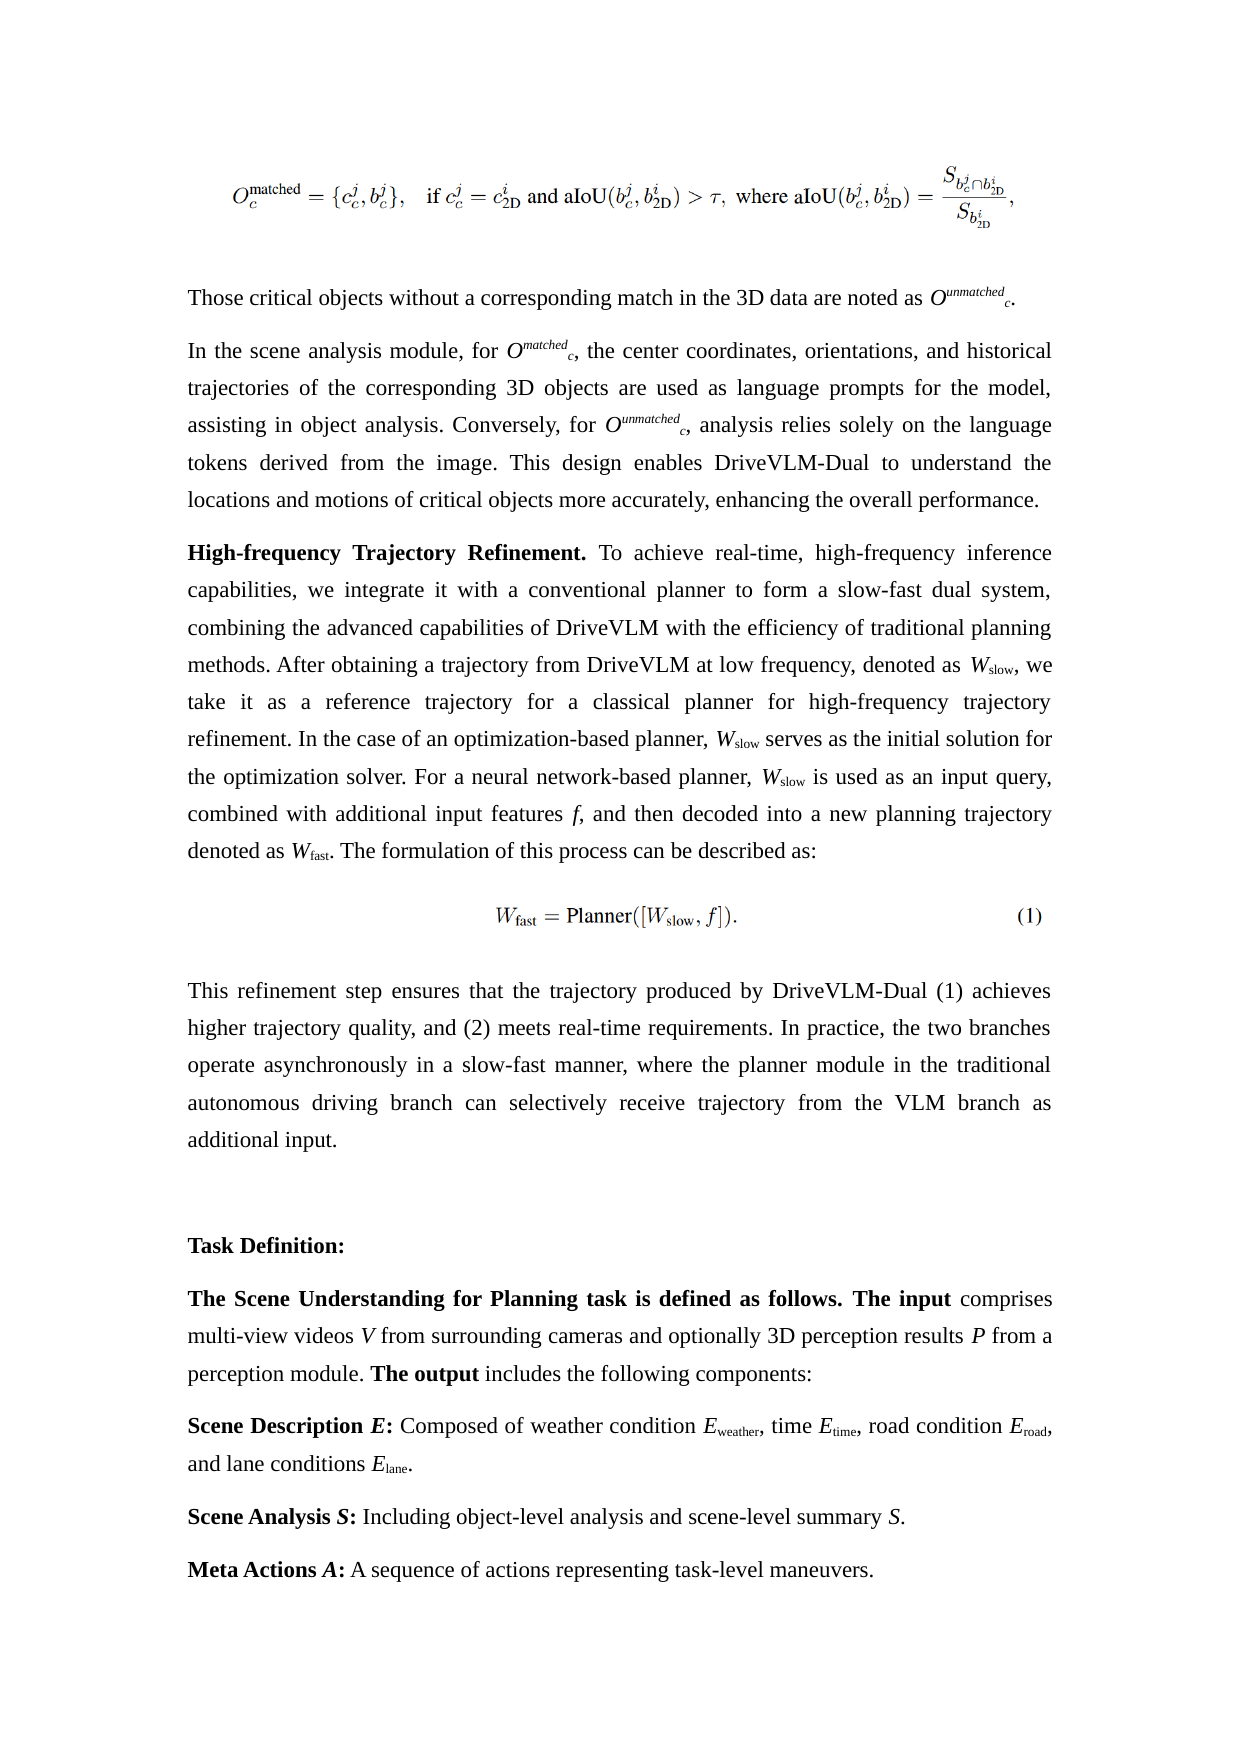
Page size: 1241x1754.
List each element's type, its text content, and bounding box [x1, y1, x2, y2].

text Meta Actions A: A sequence of actions representing task-level maneuvers. [187, 1553, 1053, 1585]
text Task Definition: [187, 1229, 1053, 1261]
text Scene Analysis S: Including object-level analysis and scene-level summary S. [187, 1500, 1053, 1532]
text Those critical objects without a corresponding match in the 3D data are noted as Ounmatchedc. [187, 281, 1053, 313]
picture [187, 887, 1053, 939]
text Scene Description E: Composed of weather condition Eweather, time Etime, road condition Eroad, and lane conditions Elane. [187, 1409, 1053, 1479]
text This refinement step ensures that the trajectory produced by DriveVLM-Dual (1) achieves higher trajectory quality, and (2) meets real-time requirements. In practice, the two branches operate asynchronously in a slow-fast manner, where the planner module in the traditional autonomous driving branch can selectively receive trajectory from the VLM branch as additional input. [187, 974, 1053, 1155]
text In the scene analysis module, for Omatchedc, the center coordinates, orientations, and historical trajectories of the corresponding 3D objects are used as language prompts for the model, assisting in object analysis. Conversely, for Ounmatchedc, analysis relies solely on the language tokens derived from the image. This design enables DriveVLM-Dual to understand the locations and motions of critical objects more accurately, enhancing the overall performance. [187, 334, 1053, 516]
picture [187, 162, 1053, 235]
text The Scene Understanding for Planning task is defined as follows. The input comprises multi-view videos V from surrounding cameras and optionally 3D perception results P from a perception module. The output includes the following components: [187, 1282, 1053, 1389]
text High-frequency Trajectory Refinement. To achieve real-time, high-frequency inference capabilities, we integrate it with a conventional planner to form a slow-fast dual system, combining the advanced capabilities of DriveVLM with the efficiency of traditional planning methods. After obtaining a trajectory from DriveVLM at low frequency, denoted as Wslow, we take it as a reference trajectory for a classical planner for high-frequency trajectory refinement. In the case of an optimization-based planner, Wslow serves as the initial solution for the optimization solver. For a neural network-based planner, Wslow is used as an input query, combined with additional input features f, and then decoded into a new planning trajectory denoted as Wfast. The formulation of this process can be described as: [187, 536, 1053, 867]
